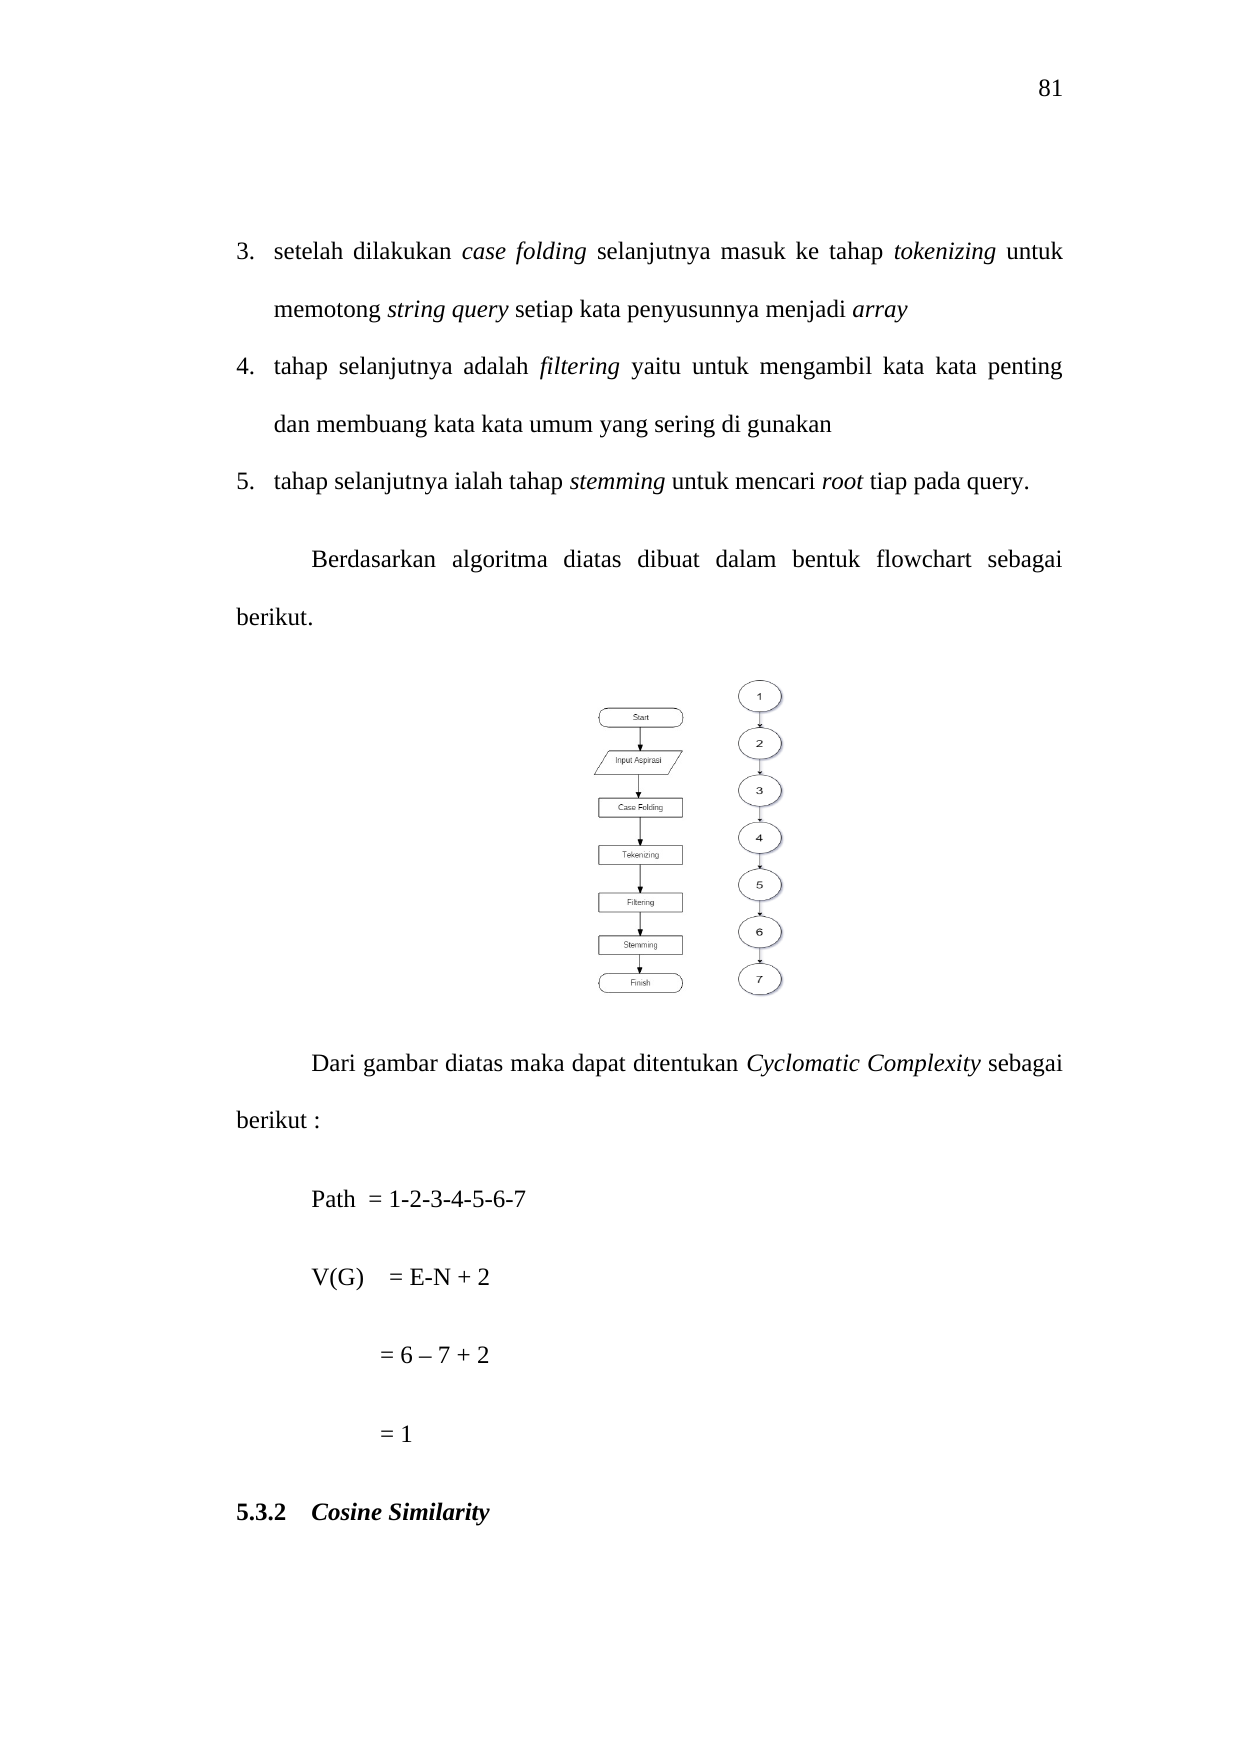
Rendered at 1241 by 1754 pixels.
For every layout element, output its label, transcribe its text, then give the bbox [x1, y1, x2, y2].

picture [588, 702, 706, 999]
list setelah dilakukan case folding selanjutnya masuk ke tahap tokenizing untuk memotong string query setiap kata penyusunnya menjadi array [236, 236, 1063, 322]
text Dari gambar diatas maka dapat ditentukan Cyclomatic Complexity sebagai berikut : [236, 1048, 1063, 1134]
text Berdasarkan algoritma diatas dibuat dalam bentuk flowchart sebagai berikut. [236, 544, 1063, 631]
text = 1 [236, 1419, 1063, 1448]
list Cosine Similarity [236, 1497, 1063, 1526]
text Path = 1-2-3-4-5-6-7 [236, 1184, 1063, 1213]
text V(G) = E-N + 2 [236, 1262, 1063, 1291]
list tahap selanjutnya adalah filtering yaitu untuk mengambil kata kata penting dan membuang kata kata umum yang sering di gunakan [236, 351, 1063, 437]
picture [738, 680, 787, 999]
list tahap selanjutnya ialah tahap stemming untuk mencari root tiap pada query. [236, 466, 1063, 495]
text = 6 – 7 + 2 [236, 1341, 1063, 1369]
